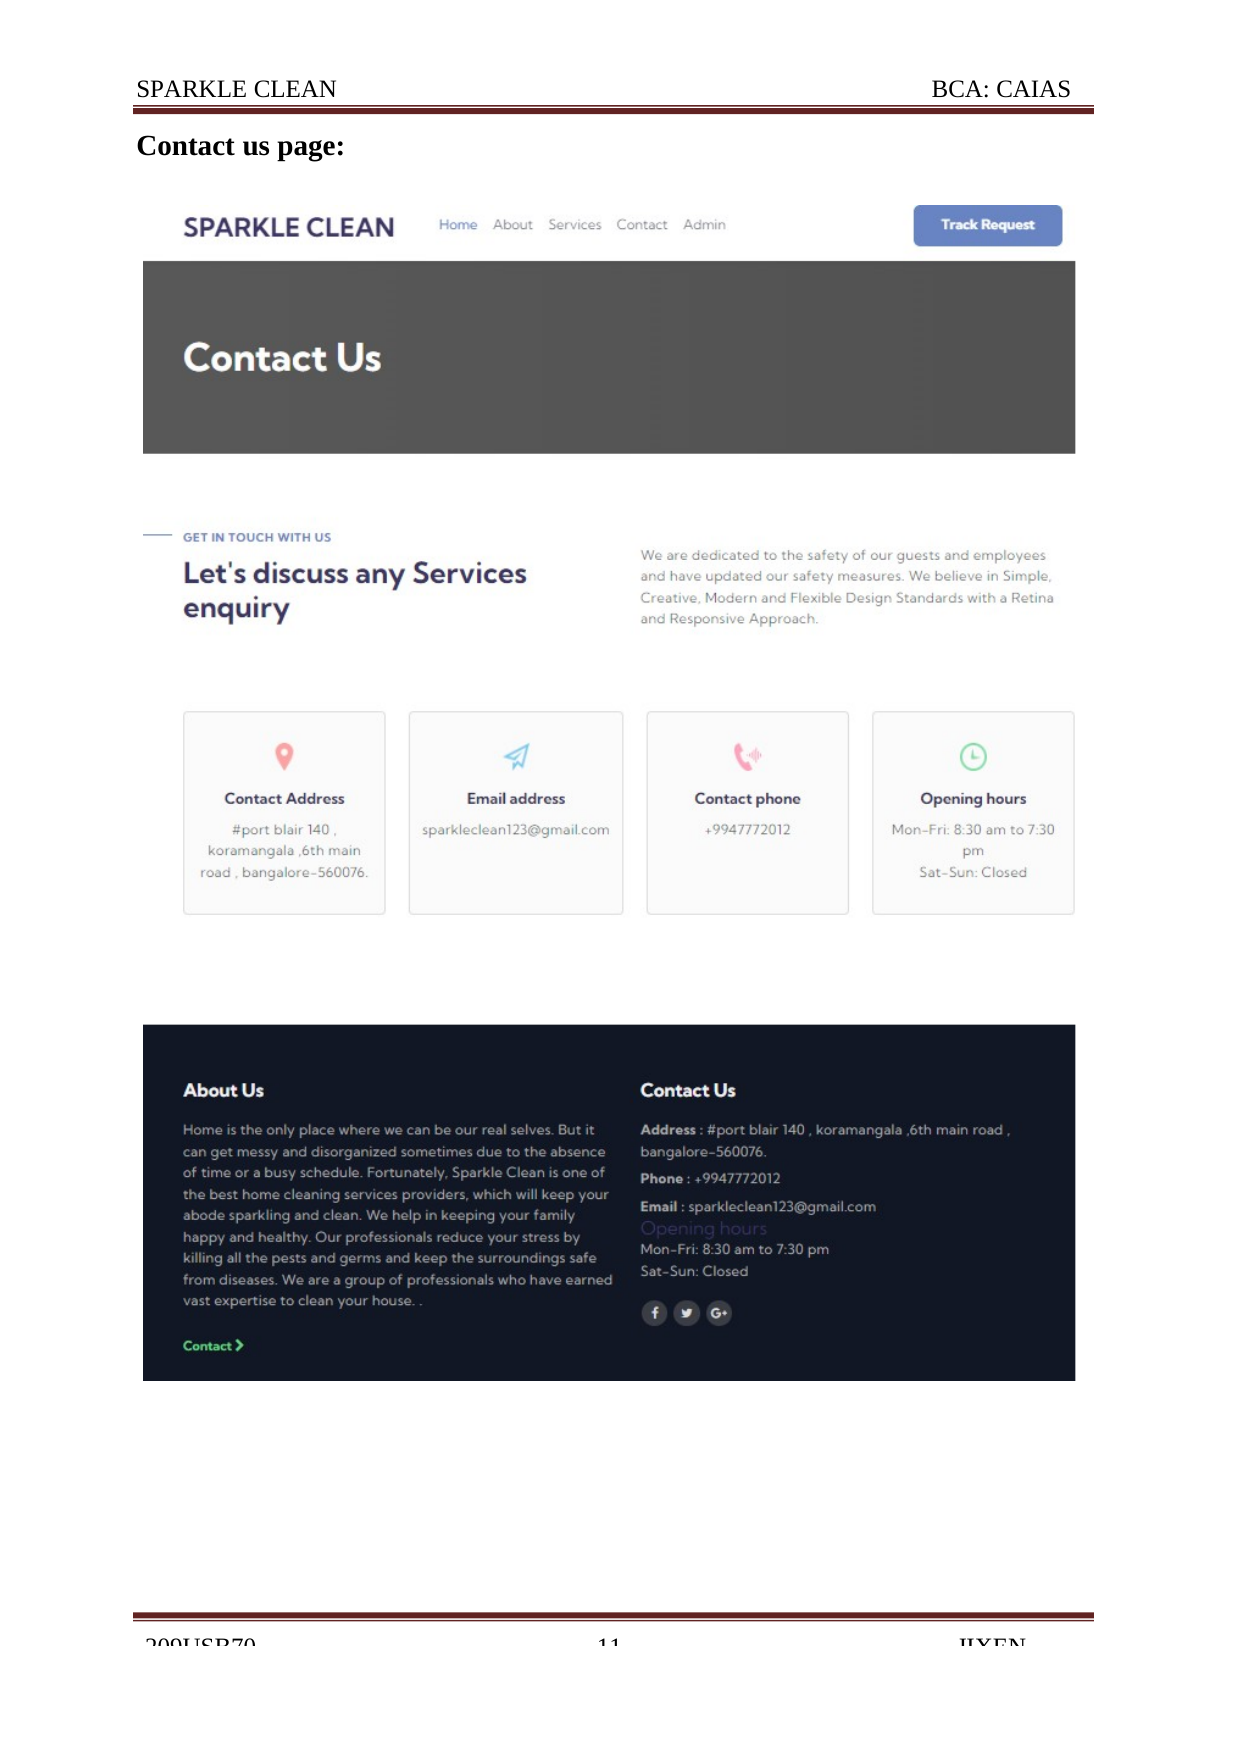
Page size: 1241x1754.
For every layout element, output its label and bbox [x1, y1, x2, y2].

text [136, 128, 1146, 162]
picture [143, 205, 1076, 1381]
